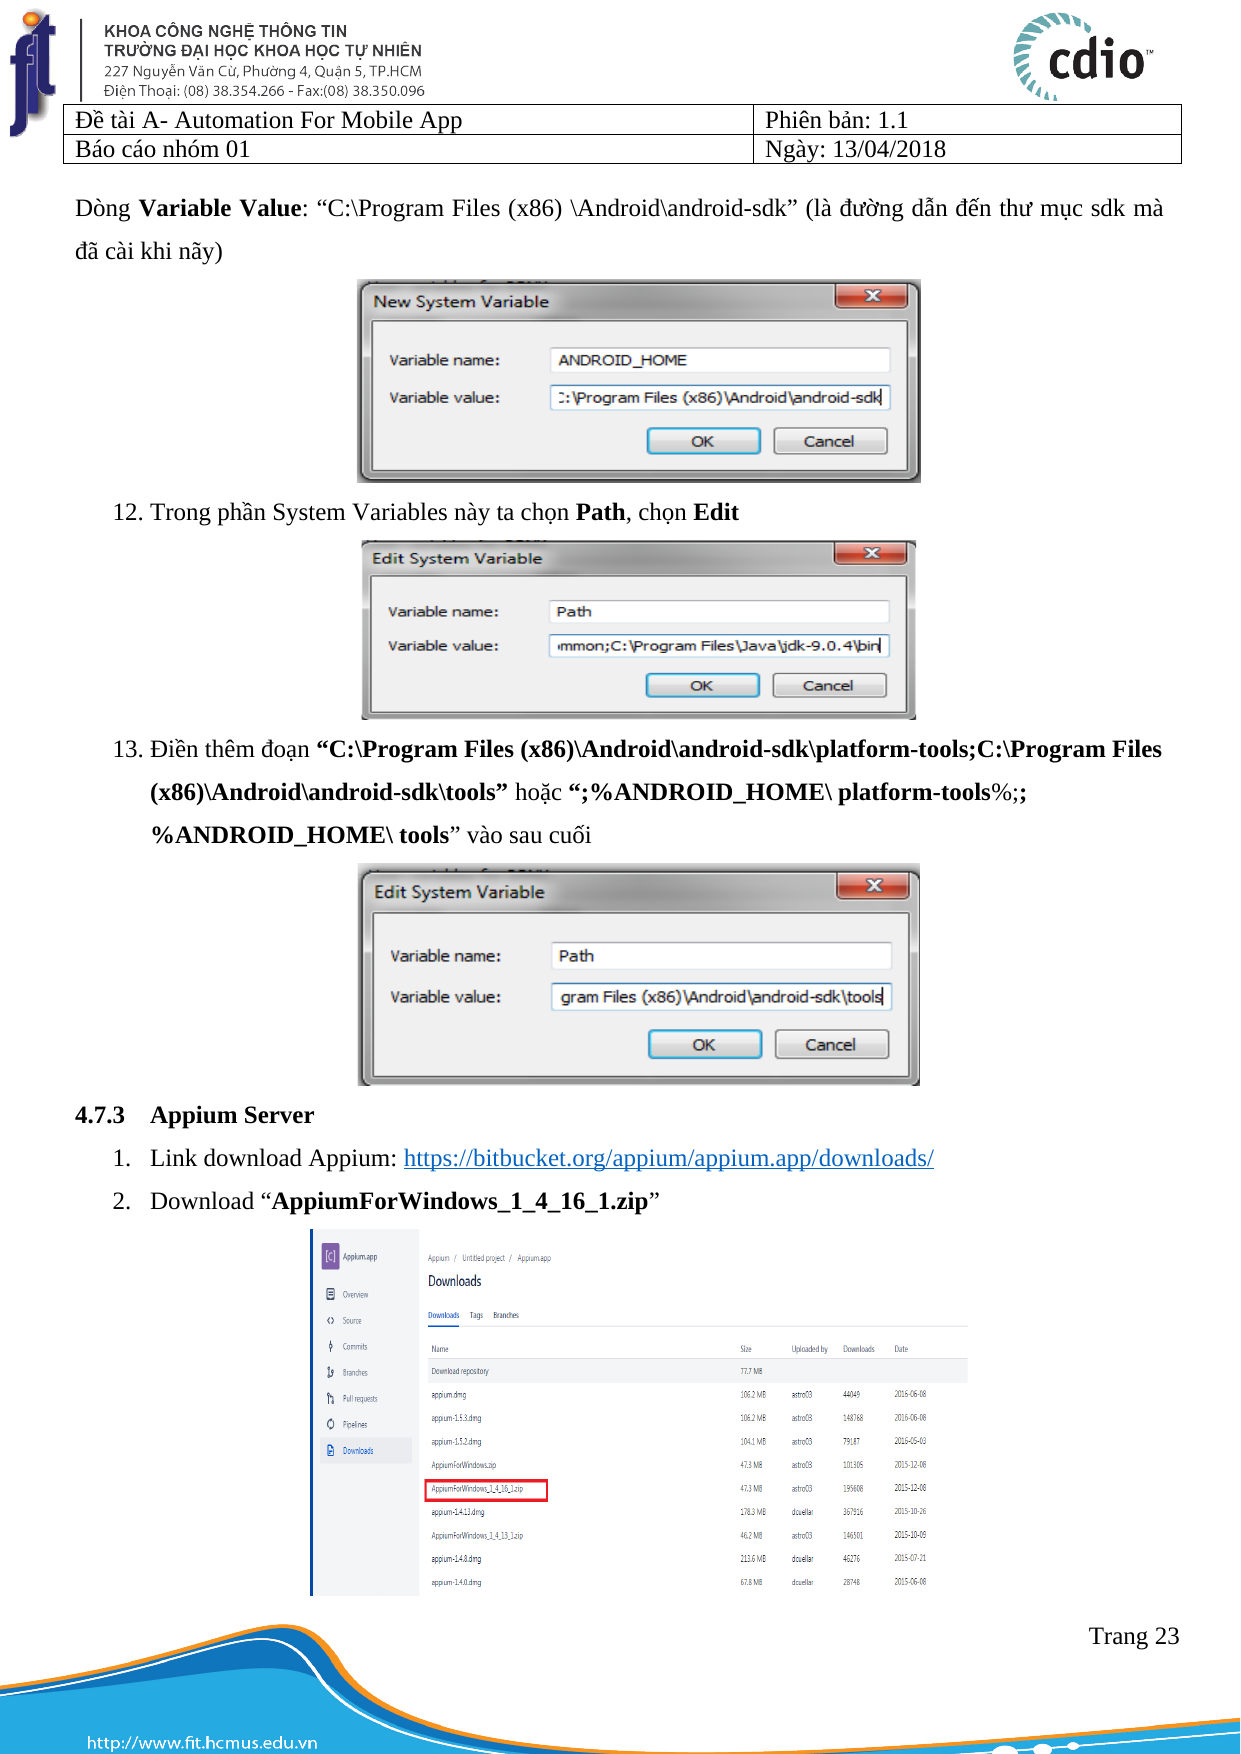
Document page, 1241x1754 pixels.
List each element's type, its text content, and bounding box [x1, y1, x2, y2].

list Link download Appium: https://bitbucket.org/appium/appium.app/downloads/ [112, 1143, 1165, 1172]
picture [356, 279, 921, 483]
picture [357, 863, 920, 1086]
picture [310, 1229, 968, 1596]
list Điền thêm đoạn “C:\Program Files (x86)\Android\android-sdk\platform-tools;C:\Program Files (x86)\Android\android-sdk\tools” hoặc “;%ANDROID_HOME\ platform-tools%;;%ANDROID_HOME\ tools” vào sau cuối [112, 734, 1165, 849]
picture [64, 105, 753, 134]
text Dòng Variable Value: “C:\Program Files (x86) \Android\android-sdk” (là đường dẫn đến thư mục sdk mà đã cài khi nãy) [75, 193, 1165, 265]
picture [0, 1621, 1241, 1754]
list Trong phần System Variables này ta chọn Path, chọn Edit [112, 497, 1165, 526]
picture [0, 1, 1166, 161]
picture [754, 105, 1166, 134]
picture [754, 135, 1166, 161]
picture [64, 135, 753, 161]
picture [361, 540, 917, 720]
list Download “AppiumForWindows_1_4_16_1.zip” [112, 1186, 1165, 1215]
subtitle Appium Server [75, 1100, 1165, 1128]
